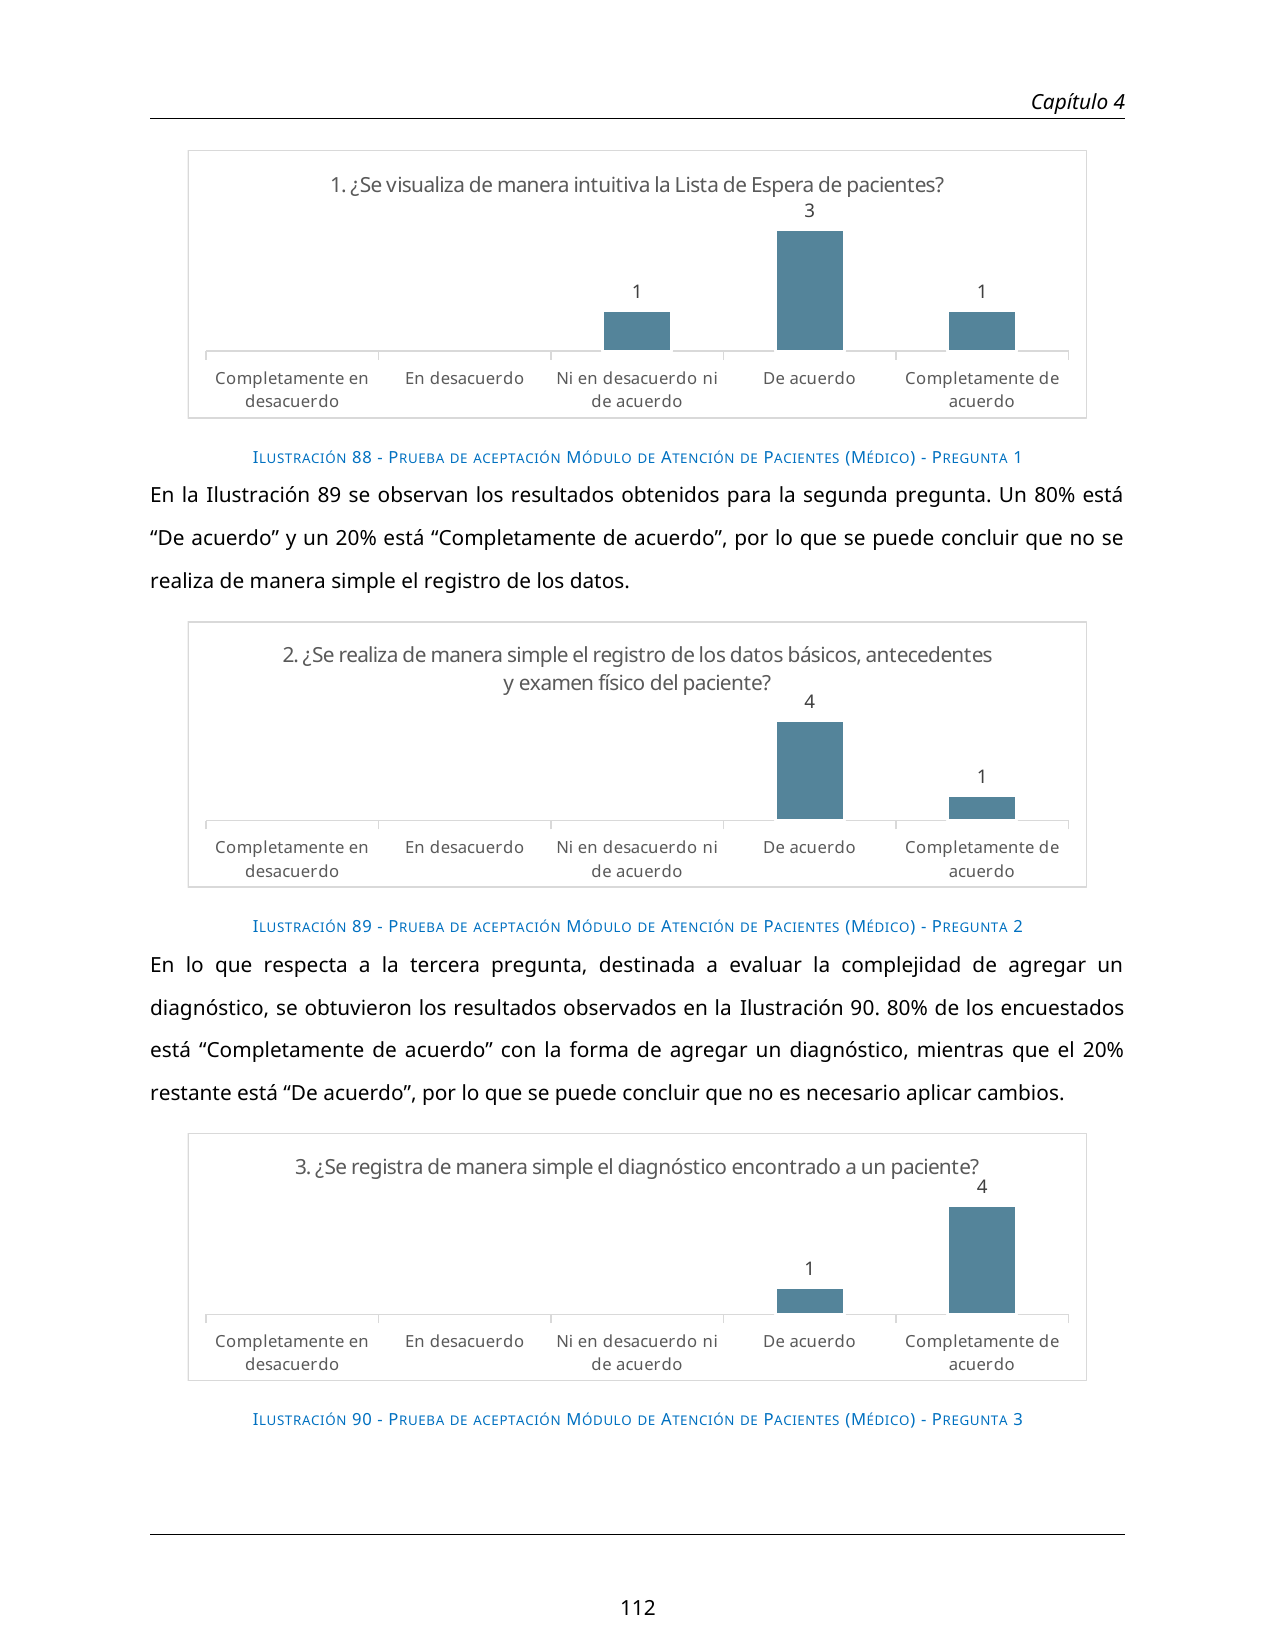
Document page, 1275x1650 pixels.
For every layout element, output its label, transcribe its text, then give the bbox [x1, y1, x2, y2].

text Ilustración 89 - Prueba de aceptación Módulo de Atención de Pacientes (Médico) - Pregunta 2 [150, 915, 1125, 937]
text Ilustración 90 - Prueba de aceptación Módulo de Atención de Pacientes (Médico) - Pregunta 3 [150, 1408, 1125, 1431]
text Ilustración 88 - Prueba de aceptación Módulo de Atención de Pacientes (Médico) - Pregunta 1 [150, 445, 1125, 468]
text En la Ilustración 89 se observan los resultados obtenidos para la segunda pregunta. Un 80% está “De acuerdo” y un 20% está “Completamente de acuerdo”, por lo que se puede concluir que no se realiza de manera simple el registro de los datos. [150, 481, 1125, 594]
text En lo que respecta a la tercera pregunta, destinada a evaluar la complejidad de agregar un diagnóstico, se obtuvieron los resultados observados en la Ilustración 90. 80% de los encuestados está “Completamente de acuerdo” con la forma de agregar un diagnóstico, mientras que el 20% restante está “De acuerdo”, por lo que se puede concluir que no es necesario aplicar cambios. [150, 950, 1125, 1106]
